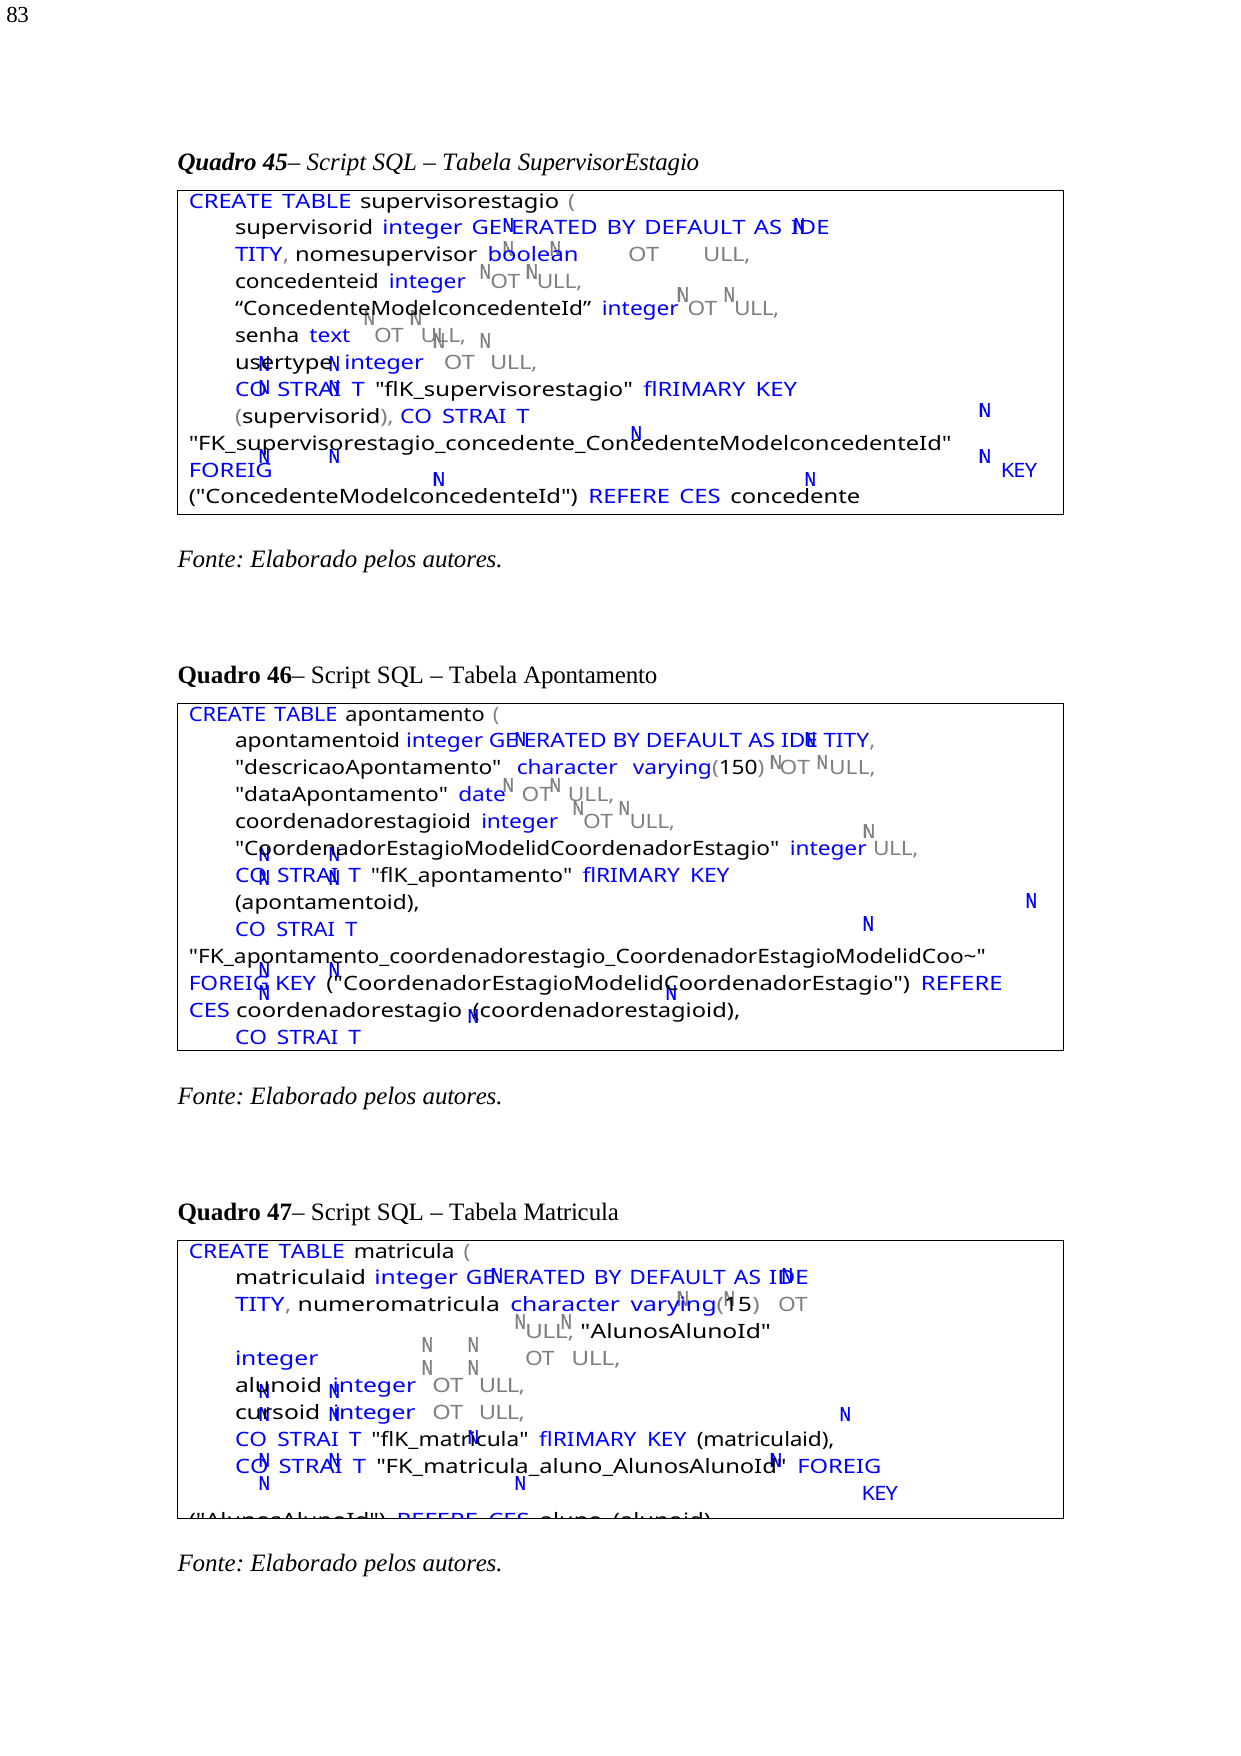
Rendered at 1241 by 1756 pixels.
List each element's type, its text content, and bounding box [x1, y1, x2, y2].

picture [259, 1384, 265, 1391]
picture [433, 472, 444, 486]
picture [561, 1314, 571, 1329]
picture [782, 1271, 791, 1282]
picture [677, 287, 688, 302]
picture [259, 1384, 269, 1398]
picture [619, 801, 629, 815]
picture [805, 472, 815, 486]
picture [863, 916, 873, 931]
picture [515, 1314, 525, 1329]
picture [503, 778, 513, 792]
picture [503, 218, 513, 232]
picture [794, 218, 804, 232]
text Quadro 45– Script SQL – Tabela SupervisorEstagio [177, 147, 1180, 175]
picture [468, 1430, 478, 1444]
picture [677, 1291, 688, 1306]
picture [491, 1268, 502, 1283]
picture [863, 824, 874, 838]
picture [724, 287, 734, 302]
picture [550, 241, 560, 256]
text Quadro 46– Script SQL – Tabela Apontamento [177, 660, 1180, 689]
picture [515, 732, 525, 746]
picture [468, 1360, 478, 1375]
picture [817, 755, 827, 769]
picture [259, 852, 269, 861]
picture [259, 356, 269, 371]
picture [770, 1453, 781, 1467]
picture [515, 1476, 525, 1490]
picture [631, 426, 641, 440]
picture [526, 264, 537, 279]
picture [329, 1407, 339, 1421]
picture [724, 1291, 734, 1306]
picture [410, 310, 421, 325]
text Fonte: Elaborado pelos autores. [177, 1548, 1180, 1577]
picture [573, 801, 583, 815]
picture [329, 1453, 339, 1467]
picture [329, 962, 339, 977]
picture [805, 732, 815, 746]
picture [550, 778, 560, 792]
picture [770, 755, 781, 769]
picture [259, 380, 269, 394]
text Fonte: Elaborado pelos autores. [177, 1081, 1180, 1109]
picture [840, 1407, 850, 1421]
picture [329, 449, 339, 463]
text Fonte: Elaborado pelos autores. [177, 544, 1180, 573]
picture [666, 988, 676, 1000]
picture [329, 380, 339, 394]
picture [259, 1460, 265, 1467]
picture [782, 1268, 792, 1272]
picture [259, 383, 263, 394]
picture [329, 356, 339, 371]
picture [979, 449, 990, 463]
picture [329, 1384, 339, 1398]
picture [259, 962, 269, 977]
picture [1026, 893, 1036, 908]
picture [979, 403, 990, 417]
picture [480, 333, 490, 348]
picture [261, 847, 268, 854]
picture [259, 870, 263, 880]
picture [503, 241, 513, 254]
picture [468, 1337, 478, 1352]
picture [259, 870, 269, 885]
picture [422, 1360, 432, 1375]
picture [468, 1009, 478, 1023]
picture [433, 333, 444, 348]
picture [259, 985, 269, 1000]
picture [329, 870, 339, 885]
picture [259, 1453, 269, 1467]
picture [259, 1476, 269, 1490]
picture [422, 1337, 432, 1352]
picture [364, 310, 374, 325]
picture [259, 449, 269, 463]
text Quadro 47– Script SQL – Tabela Matricula [177, 1197, 1180, 1225]
picture [329, 847, 339, 861]
picture [480, 264, 490, 279]
picture [259, 1407, 269, 1421]
